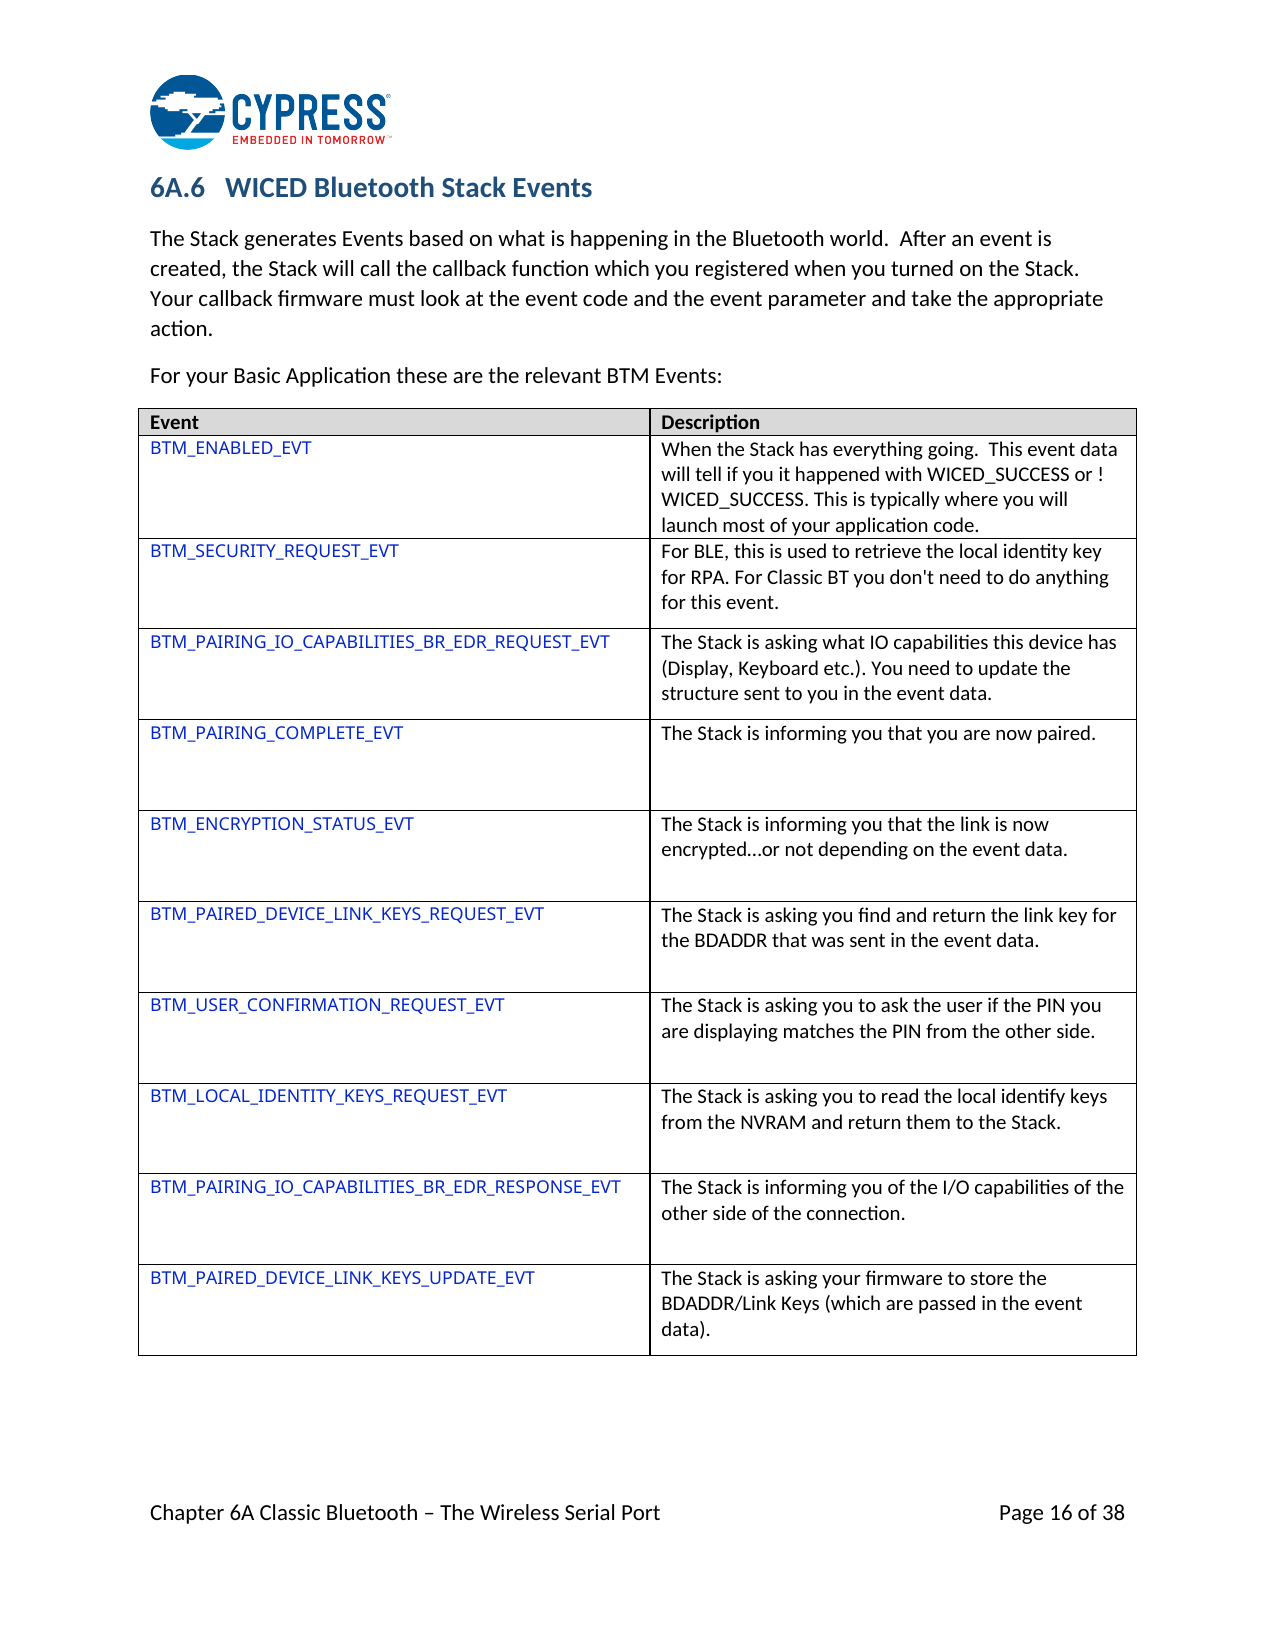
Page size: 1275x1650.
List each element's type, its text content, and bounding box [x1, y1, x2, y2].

table_cell BTM_PAIRED_DEVICE_LINK_KEYS_UPDATE_EVT [139, 1265, 649, 1355]
table_cell The Stack is asking you to read the local identify keys from the NVRAM and return them to the Stack. [651, 1084, 1136, 1173]
table_cell The Stack is informing you of the I/O capabilities of the other side of the connection. [651, 1174, 1136, 1264]
table_cell BTM_USER_CONFIRMATION_REQUEST_EVT [139, 993, 649, 1082]
text The Stack generates Events based on what is happening in the Bluetooth world. After an event is created, the Stack will call the callback function which you registered when you turned on the Stack. Your callback firmware must look at the event code and the event parameter and take the appropriate action. [150, 224, 1125, 342]
table_cell BTM_SECURITY_REQUEST_EVT [139, 539, 649, 628]
table_cell BTM_ENABLED_EVT [139, 436, 649, 537]
table_cell The Stack is informing you that you are now paired. [651, 720, 1136, 810]
subtitle WICED Bluetooth Stack Events [112, 169, 1125, 204]
table_cell BTM_ENCRYPTION_STATUS_EVT [139, 811, 649, 901]
table_header Description [651, 409, 1136, 435]
table_cell The Stack is asking your firmware to store the BDADDR/Link Keys (which are passed in the event data). [651, 1265, 1136, 1355]
table_cell BTM_LOCAL_IDENTITY_KEYS_REQUEST_EVT [139, 1084, 649, 1173]
table_cell BTM_PAIRING_IO_CAPABILITIES_BR_EDR_REQUEST_EVT [139, 629, 649, 719]
table_header Event [139, 409, 649, 435]
picture [150, 75, 392, 150]
table_cell BTM_PAIRED_DEVICE_LINK_KEYS_REQUEST_EVT [139, 902, 649, 992]
table_cell The Stack is asking you find and return the link key for the BDADDR that was sent in the event data. [651, 902, 1136, 992]
table_cell The Stack is asking you to ask the user if the PIN you are displaying matches the PIN from the other side. [651, 993, 1136, 1082]
text For your Basic Application these are the relevant BTM Events: [150, 361, 1125, 389]
table_cell BTM_PAIRING_IO_CAPABILITIES_BR_EDR_RESPONSE_EVT [139, 1174, 649, 1264]
table_cell The Stack is informing you that the link is now encrypted…or not depending on the event data. [651, 811, 1136, 901]
table_cell The Stack is asking what IO capabilities this device has (Display, Keyboard etc.). You need to update the structure sent to you in the event data. [651, 629, 1136, 719]
table_cell For BLE, this is used to retrieve the local identity key for RPA. For Classic BT you don't need to do anything for this event. [651, 539, 1136, 628]
table_cell When the Stack has everything going. This event data will tell if you it happened with WICED_SUCCESS or !WICED_SUCCESS. This is typically where you will launch most of your application code. [651, 436, 1136, 537]
table_cell BTM_PAIRING_COMPLETE_EVT [139, 720, 649, 810]
